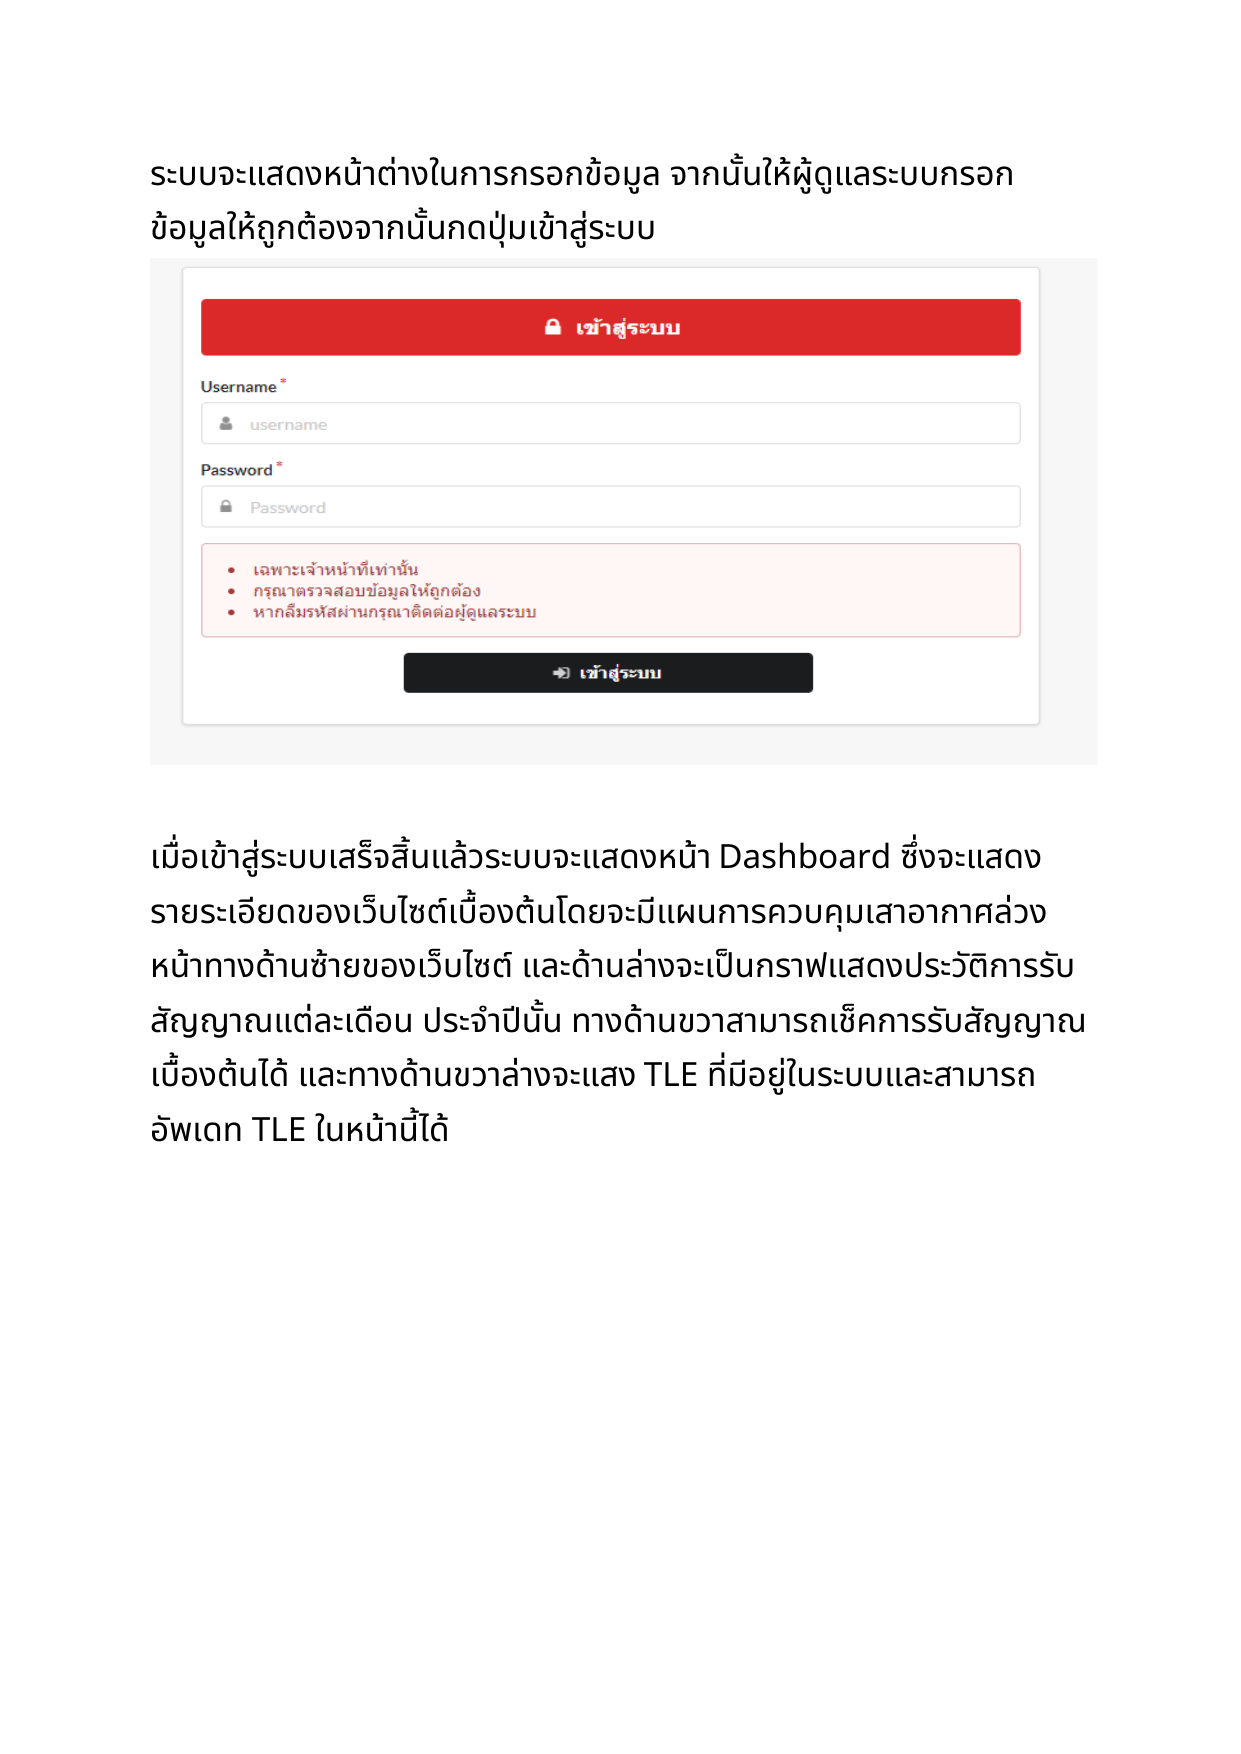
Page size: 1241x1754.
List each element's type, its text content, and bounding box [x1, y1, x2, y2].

picture [150, 258, 1098, 765]
text เมื่อเข้าสู่ระบบเสร็จสิ้นแล้วระบบจะแสดงหน้าDashboard ซึ่งจะแสดงรายระเอียดของเว็บไซต์เบื้องต้นโดยจะมีแผนการควบคุมเสาอากาศล่วงหน้าทางด้านซ้ายของเว็บไซต์ และด้านล่างจะเป็นกราฟแสดงประวัติการรับสัญญาณแต่ละเดือน ประจำปีนั้น ทางด้านขวาสามารถเช็คการรับสัญญาณเบื้องต้นได้ และทางด้านขวาล่างจะแสงTLE ที่มีอยู่ในระบบและสามารถอัพเดท TLE ในหน้านี้ได้ [150, 833, 1090, 1156]
text ระบบจะแสดงหน้าต่างในการกรอกข้อมูล จากนั้นให้ผู้ดูแลระบบกรอกข้อมูลให้ถูกต้องจากนั้นกดปุ่มเข้าสู่ระบบ [150, 150, 1090, 258]
